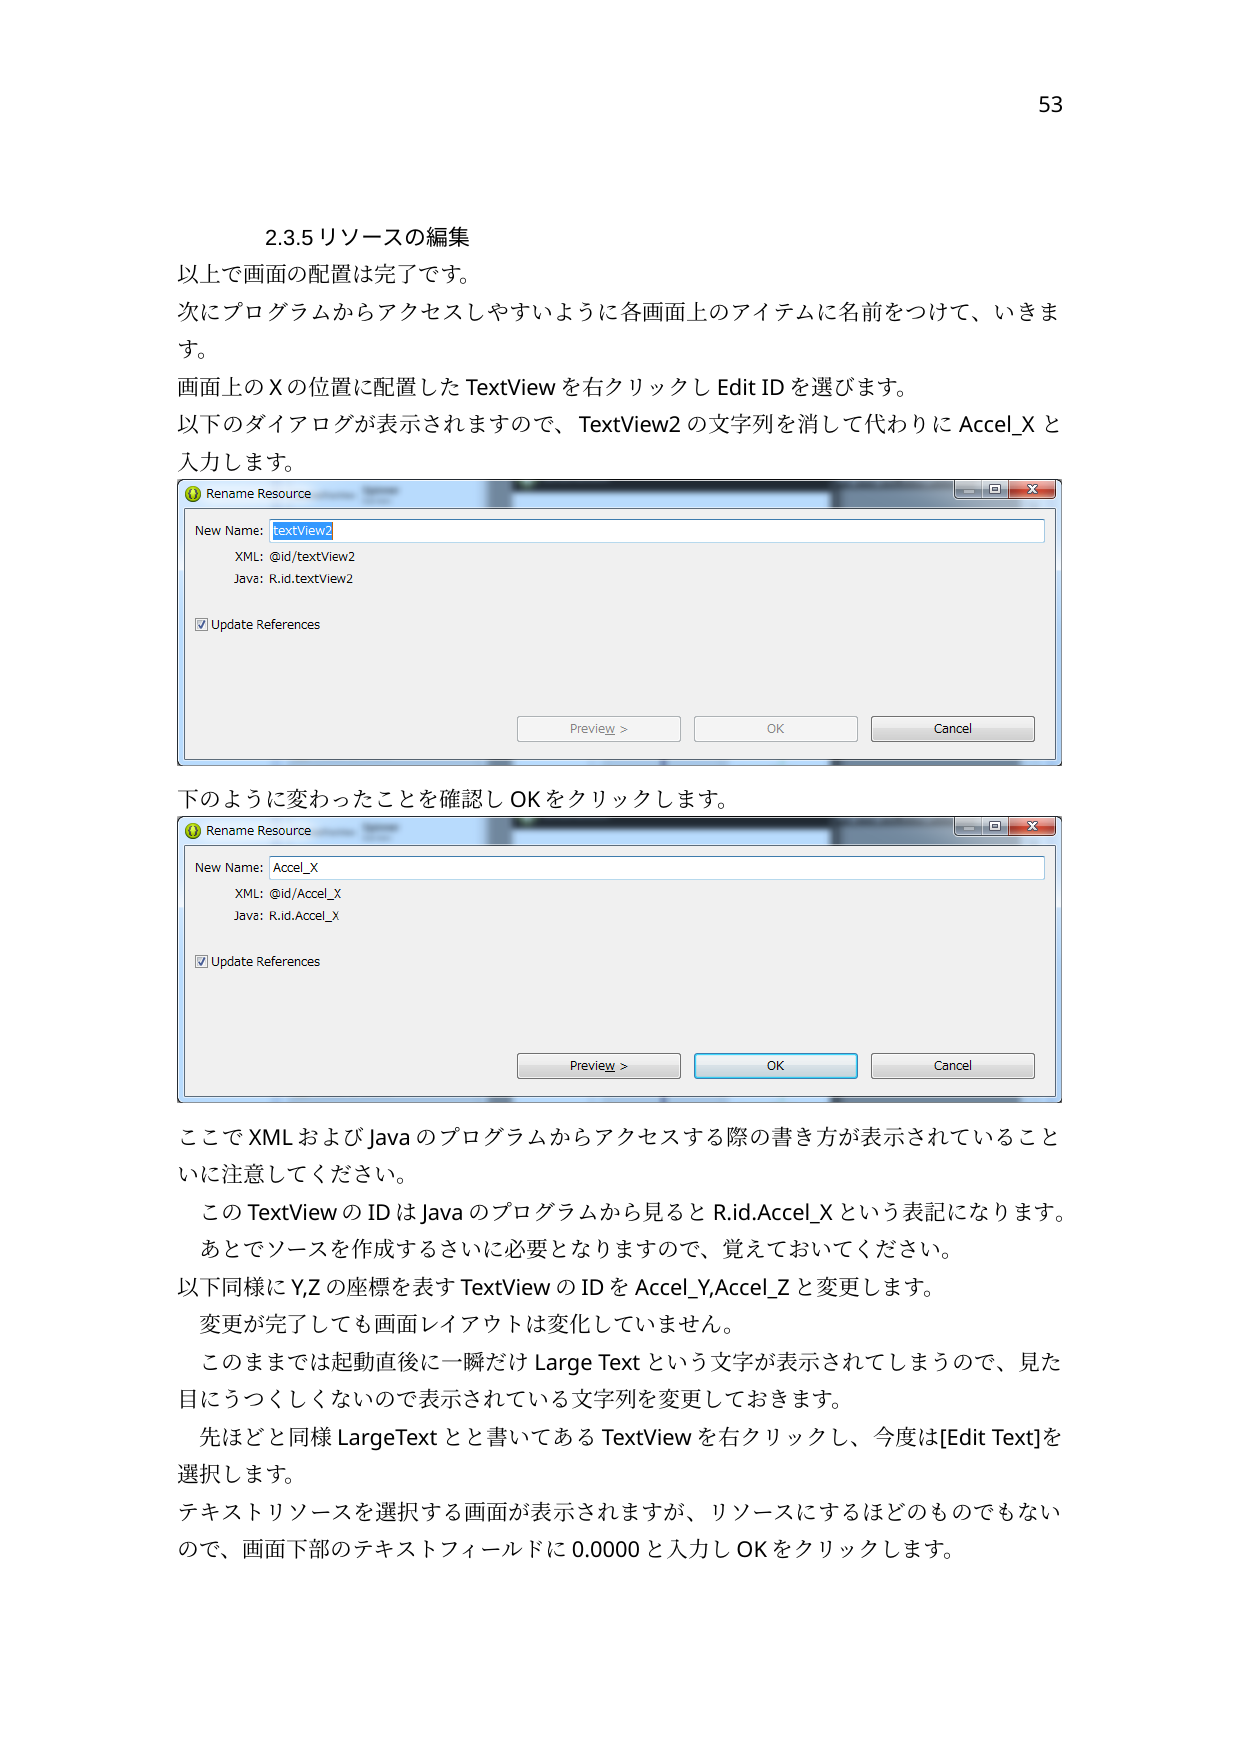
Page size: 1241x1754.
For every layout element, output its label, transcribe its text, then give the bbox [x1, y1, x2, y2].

text 先ほどと同様LargeTextとと書いてあるTextViewを右クリックし、今度は[Edit Text]を選択します。 [177, 1417, 1063, 1492]
picture [177, 816, 1062, 1103]
text 次にプログラムからアクセスしやすいように各画面上のアイテムに名前をつけて、いきます。 [177, 292, 1063, 367]
text テキストリソースを選択する画面が表示されますが、リソースにするほどのものでもないので、画面下部のテキストフィールドに0.0000と入力しOKをクリックします。 [177, 1492, 1063, 1567]
picture [177, 479, 1062, 766]
text このTextViewのIDはJavaのプログラムから見るとR.id.Accel_Xという表記になります。 [177, 1192, 1063, 1229]
text ここでXMLおよびJavaのプログラムからアクセスする際の書き方が表示されていることいに注意してください。 [177, 1117, 1063, 1192]
text 以下のダイアログが表示されますので、TextView2の文字列を消して代わりにAccel_X と入力します。 [177, 404, 1063, 479]
text 以上で画面の配置は完了です。 [177, 254, 1063, 292]
text 以下同様にY,Zの座標を表すTextViewのIDをAccel_Y,Accel_Zと変更します。 [177, 1267, 1063, 1304]
text 画面上のXの位置に配置したTextViewを右クリックしEdit IDを選びます。 [177, 367, 1063, 404]
subtitle 2.3.5リソースの編集 [265, 217, 1063, 254]
text このままでは起動直後に一瞬だけLarge Textという文字が表示されてしまうので、見た目にうつくしくないので表示されている文字列を変更しておきます。 [177, 1342, 1063, 1417]
text 下のように変わったことを確認しOKをクリックします。 [177, 779, 1063, 817]
text あとでソースを作成するさいに必要となりますので、覚えておいてください。 [177, 1229, 1063, 1267]
text 変更が完了しても画面レイアウトは変化していません。 [177, 1304, 1063, 1342]
